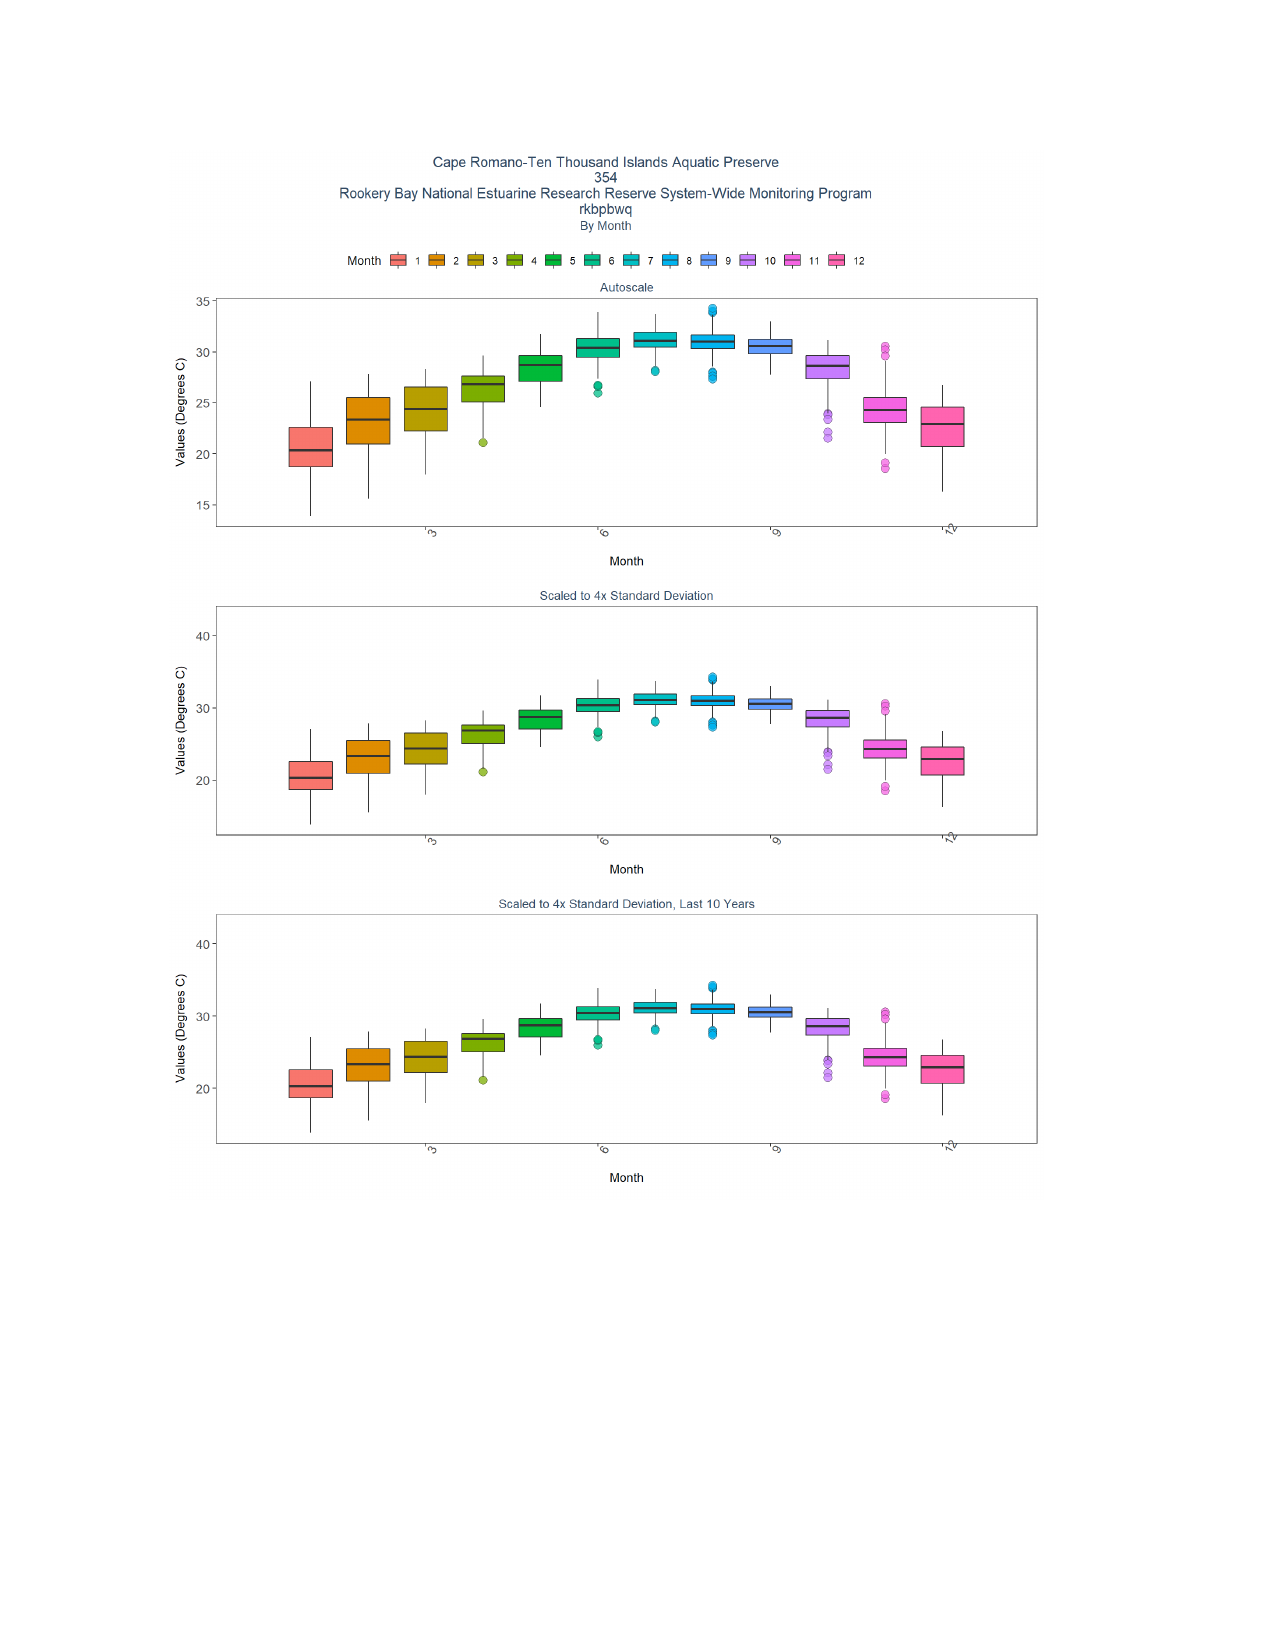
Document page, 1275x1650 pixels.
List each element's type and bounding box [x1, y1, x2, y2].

picture [168, 150, 1044, 1200]
